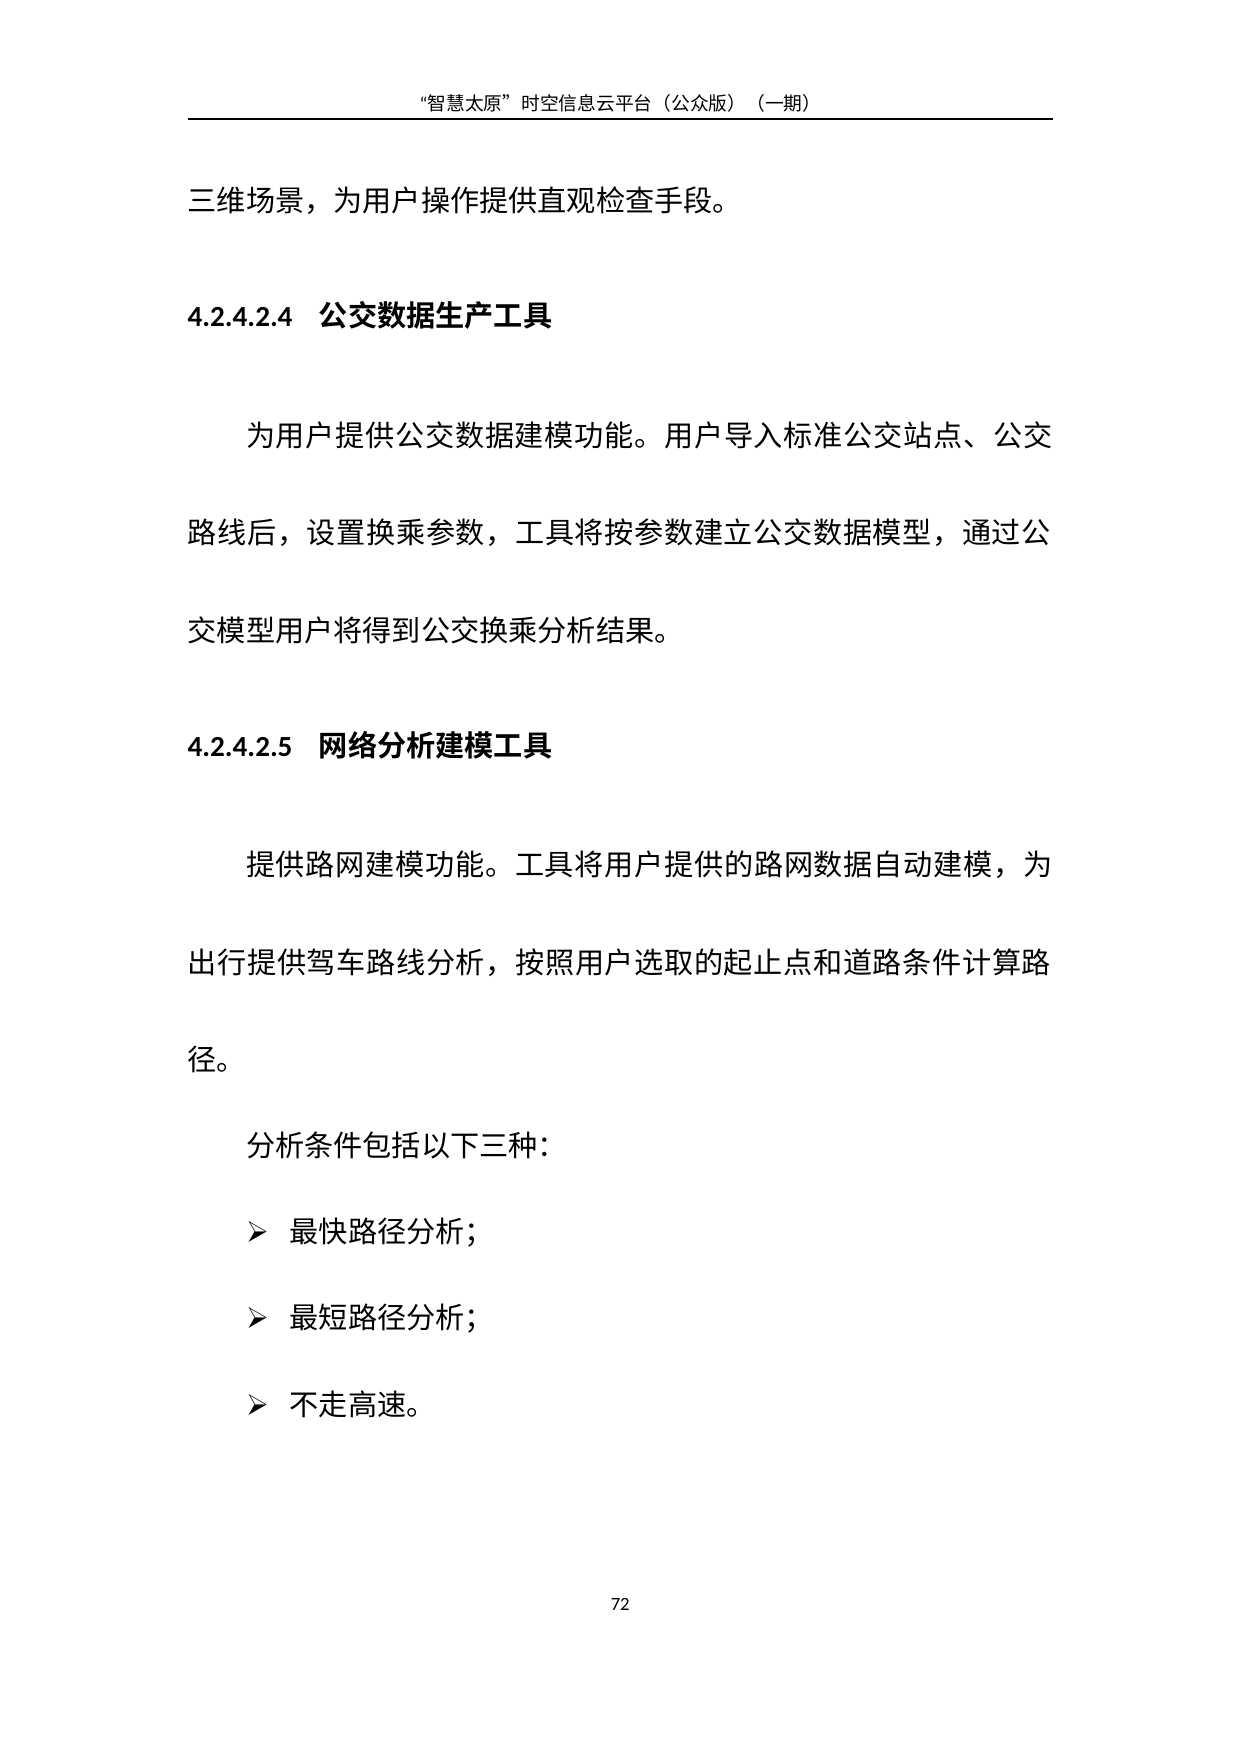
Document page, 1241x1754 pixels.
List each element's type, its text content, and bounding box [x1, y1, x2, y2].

list 最快路径分析； [246, 1198, 1053, 1263]
subtitle 公交数据生产工具 [187, 281, 1053, 346]
text 提供路网建模功能。工具将用户提供的路网数据自动建模，为出行提供驾车路线分析，按照用户选取的起止点和道路条件计算路径。 [187, 830, 1053, 1090]
text 分析条件包括以下三种： [187, 1111, 1053, 1176]
text 为用户提供公交数据建模功能。用户导入标准公交站点、公交路线后，设置换乘参数，工具将按参数建立公交数据模型，通过公交模型用户将得到公交换乘分析结果。 [187, 401, 1053, 661]
list 最短路径分析； [246, 1284, 1053, 1349]
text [187, 166, 1053, 231]
subtitle 网络分析建模工具 [187, 711, 1053, 776]
list 不走高速。 [246, 1370, 1053, 1435]
